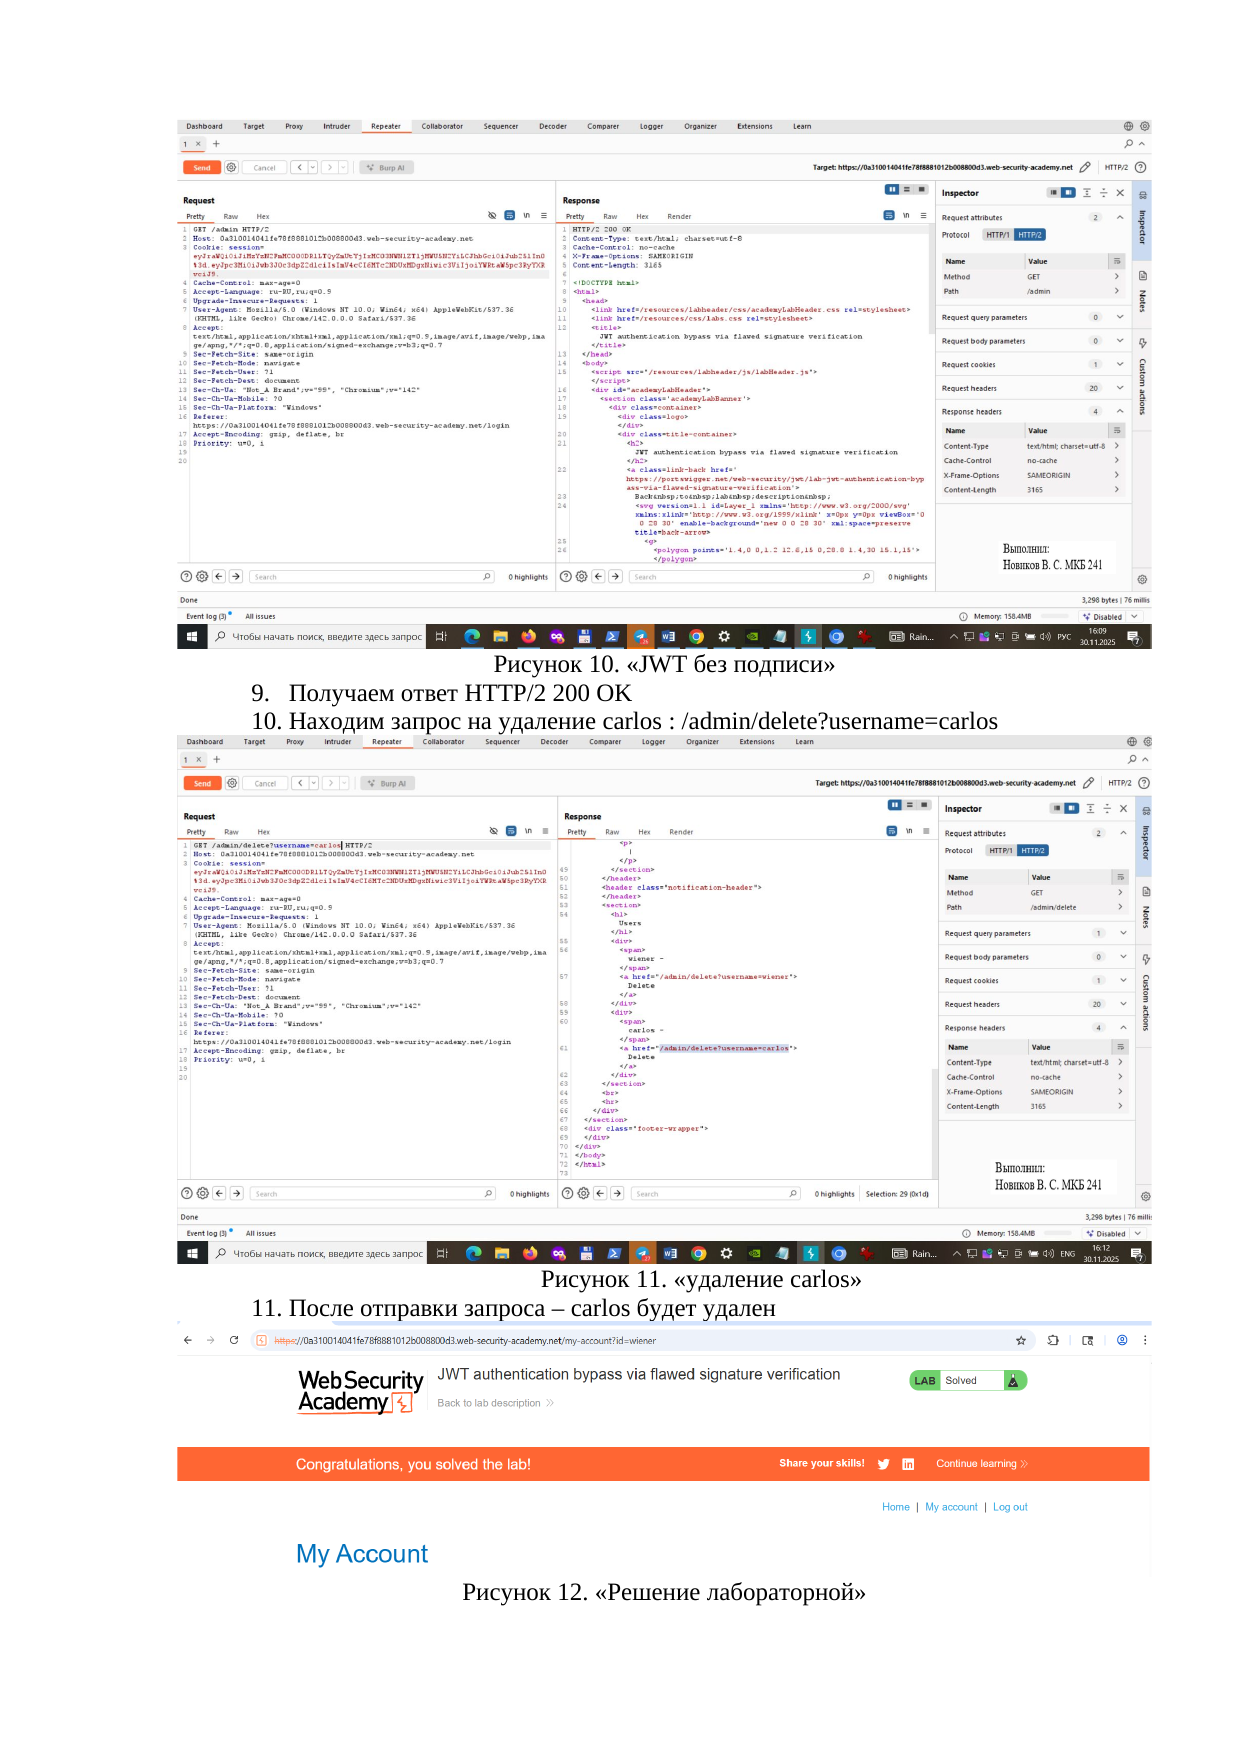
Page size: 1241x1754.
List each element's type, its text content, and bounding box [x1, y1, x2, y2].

text Рисунок 12. «Решение лабораторной» [177, 1577, 1152, 1606]
list Получаем ответ HTTP/2 200 OK [251, 678, 1152, 706]
picture [177, 118, 1152, 649]
list После отправки запроса – carlos будет удален [251, 1293, 1152, 1321]
text Рисунок 10. «JWT без подписи» [177, 649, 1152, 678]
picture [177, 1321, 1152, 1577]
list Находим запрос на удаление carlos : /admin/delete?username=carlos [251, 706, 1152, 735]
text Рисунок 11. «удаление carlos» [177, 1264, 1152, 1293]
picture [177, 735, 1152, 1264]
